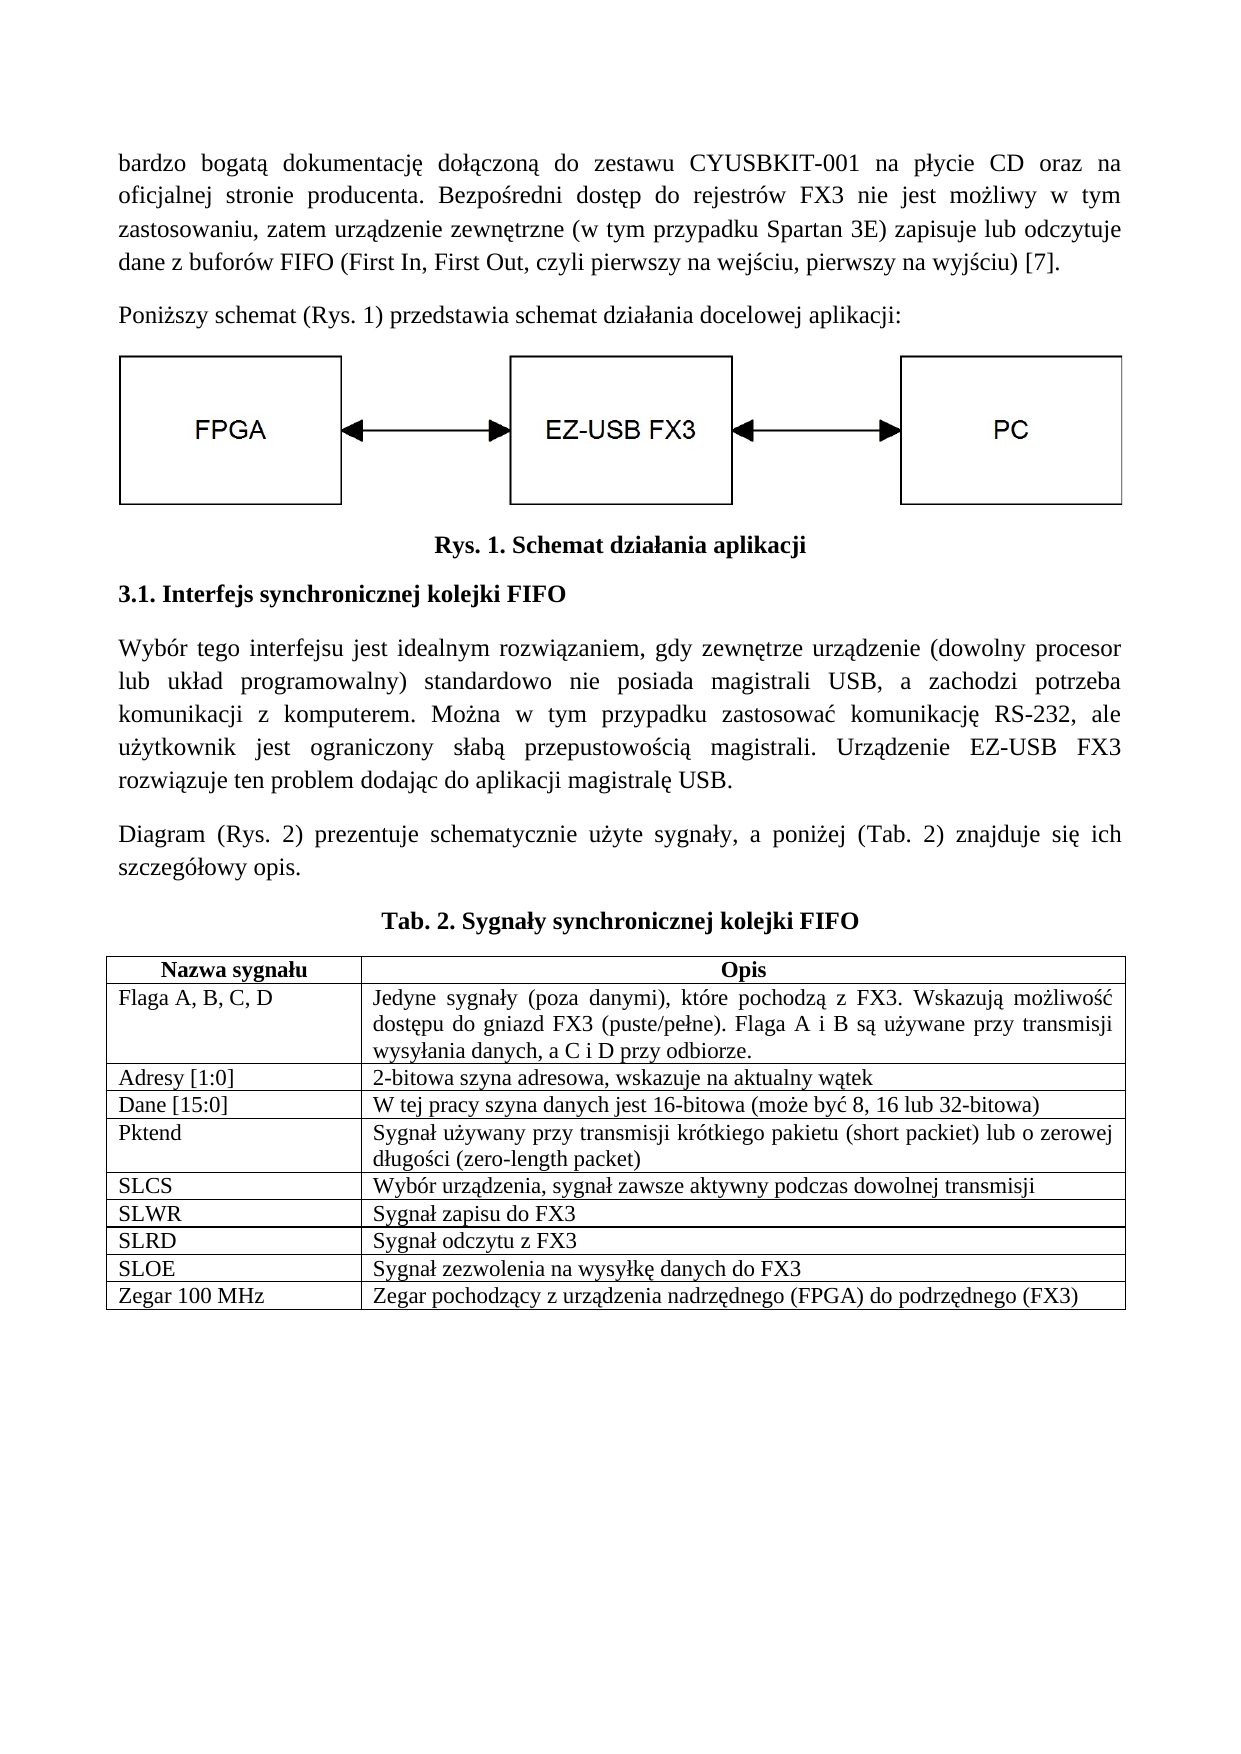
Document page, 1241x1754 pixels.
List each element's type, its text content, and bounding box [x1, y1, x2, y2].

table_cell W tej pracy szyna danych jest 16-bitowa (może być 8, 16 lub 32-bitowa) [362, 1091, 1125, 1118]
picture [118, 354, 1123, 505]
table_cell SLCS [107, 1173, 361, 1199]
table_cell SLRD [107, 1228, 361, 1254]
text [118, 148, 1122, 275]
table_cell Flaga A, B, C, D [107, 984, 361, 1063]
table_header Opis [362, 957, 1125, 983]
table_cell SLWR [107, 1200, 361, 1226]
table_cell Adresy [1:0] [107, 1064, 361, 1090]
table_cell Dane [15:0] [107, 1091, 361, 1118]
table_cell Jedyne sygnały (poza danymi), które pochodzą z FX3. Wskazują możliwość dostępu do gniazd FX3 (puste/pełne). Flaga A i B są używane przy transmisji wysyłania danych, a C i D przy odbiorze. [362, 984, 1125, 1063]
table_header Nazwa sygnału [107, 957, 361, 983]
table_cell Pktend [107, 1119, 361, 1172]
table_cell Zegar 100 MHz [107, 1282, 361, 1308]
text Poniższy schemat (Rys. 1) przedstawia schemat działania docelowej aplikacji: [118, 301, 1122, 329]
text Diagram (Rys. 2) prezentuje schematycznie użyte sygnały, a poniżej (Tab. 2) znajduje się ich szczegółowy opis. [118, 819, 1122, 881]
table_cell Zegar pochodzący z urządzenia nadrzędnego (FPGA) do podrzędnego (FX3) [362, 1282, 1125, 1308]
text Wybór tego interfejsu jest idealnym rozwiązaniem, gdy zewnętrze urządzenie (dowolny procesor lub układ programowalny) standardowo nie posiada magistrali USB, a zachodzi potrzeba komunikacji z komputerem. Można w tym przypadku zastosować komunikację RS-232, ale użytkownik jest ograniczony słabą przepustowością magistrali. Urządzenie EZ-USB FX3 rozwiązuje ten problem dodając do aplikacji magistralę USB. [118, 633, 1122, 794]
table_cell SLOE [107, 1255, 361, 1281]
table_cell Sygnał zapisu do FX3 [362, 1200, 1125, 1226]
table_cell Sygnał używany przy transmisji krótkiego pakietu (short packiet) lub o zerowej długości (zero-length packet) [362, 1119, 1125, 1172]
subtitle 3.1. Interfejs synchronicznej kolejki FIFO [118, 579, 1122, 608]
table_cell Sygnał zezwolenia na wysyłkę danych do FX3 [362, 1255, 1125, 1281]
table_cell 2-bitowa szyna adresowa, wskazuje na aktualny wątek [362, 1064, 1125, 1090]
table_cell Sygnał odczytu z FX3 [362, 1228, 1125, 1254]
table_cell Wybór urządzenia, sygnał zawsze aktywny podczas dowolnej transmisji [362, 1173, 1125, 1199]
